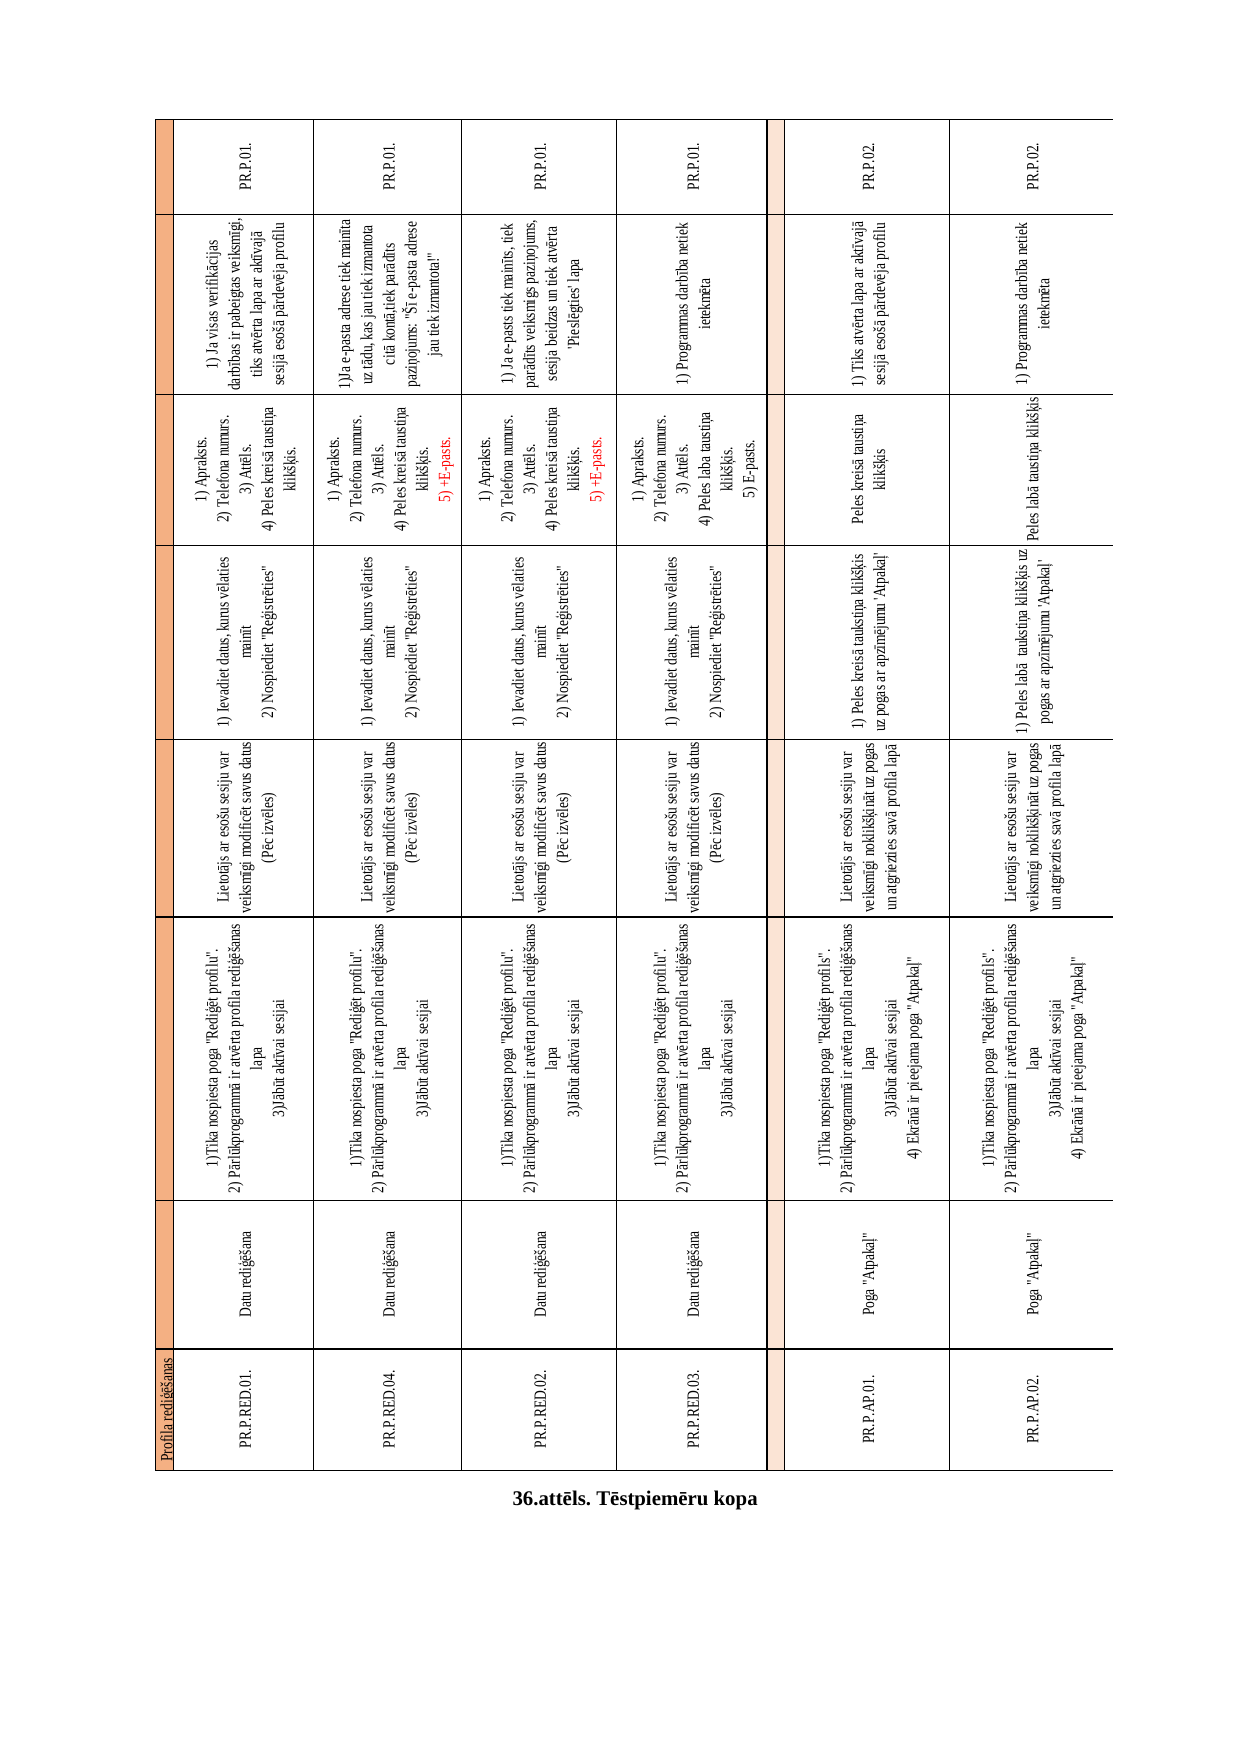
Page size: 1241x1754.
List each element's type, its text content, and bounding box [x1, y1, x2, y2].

text 36.attēls. Tēstpiemēru kopa [148, 1486, 1122, 1510]
